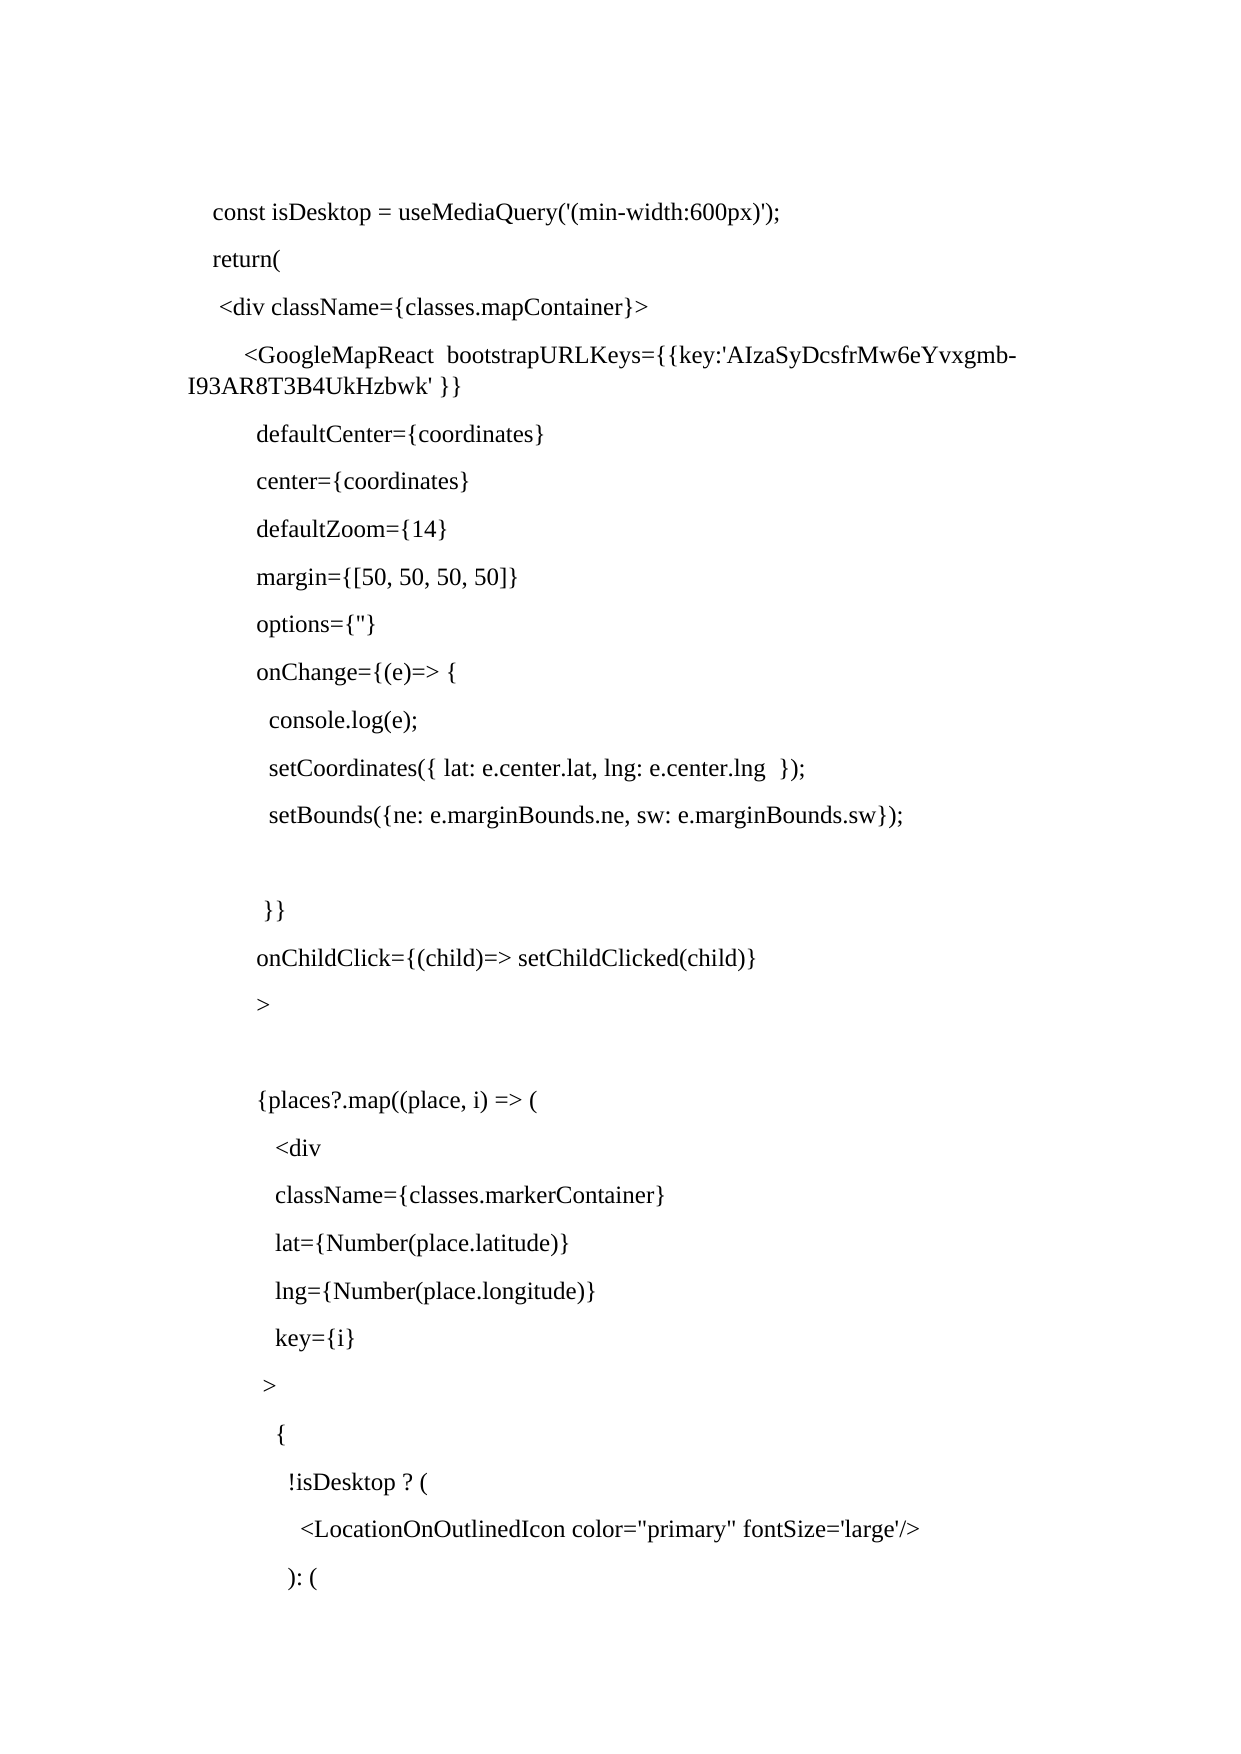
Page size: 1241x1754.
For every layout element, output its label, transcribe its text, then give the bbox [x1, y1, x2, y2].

text options={''} [187, 609, 1090, 638]
text onChange={(e)=> { [187, 657, 1090, 686]
text lng={Number(place.longitude)} [187, 1276, 1090, 1304]
text setCoordinates({ lat: e.center.lat, lng: e.center.lng }); [187, 753, 1090, 781]
text > [187, 990, 1090, 1019]
text const isDesktop = useMediaQuery('(min-width:600px)'); [187, 197, 1090, 226]
text <GoogleMapReact bootstrapURLKeys={{key:'AIzaSyDcsfrMw6eYvxgmb-I93AR8T3B4UkHzbwk' }} [187, 340, 1090, 400]
text {places?.map((place, i) => ( [187, 1085, 1090, 1114]
text !isDesktop ? ( [187, 1467, 1090, 1495]
text return( [187, 244, 1090, 273]
text defaultZoom={14} [187, 514, 1090, 543]
text lat={Number(place.latitude)} [187, 1228, 1090, 1257]
text > [187, 1371, 1090, 1400]
text { [187, 1419, 1090, 1448]
text <LocationOnOutlinedIcon color="primary" fontSize='large'/> [187, 1514, 1090, 1543]
text <div [187, 1133, 1090, 1161]
text margin={[50, 50, 50, 50]} [187, 562, 1090, 591]
text console.log(e); [187, 705, 1090, 734]
text className={classes.markerContainer} [187, 1180, 1090, 1209]
text setBounds({ne: e.marginBounds.ne, sw: e.marginBounds.sw}); [187, 800, 1090, 829]
text key={i} [187, 1323, 1090, 1352]
text onChildClick={(child)=> setChildClicked(child)} [187, 943, 1090, 971]
text }} [187, 895, 1090, 924]
text <div className={classes.mapContainer}> [187, 292, 1090, 321]
text ): ( [187, 1562, 1090, 1591]
text center={coordinates} [187, 466, 1090, 495]
text defaultCenter={coordinates} [187, 419, 1090, 447]
